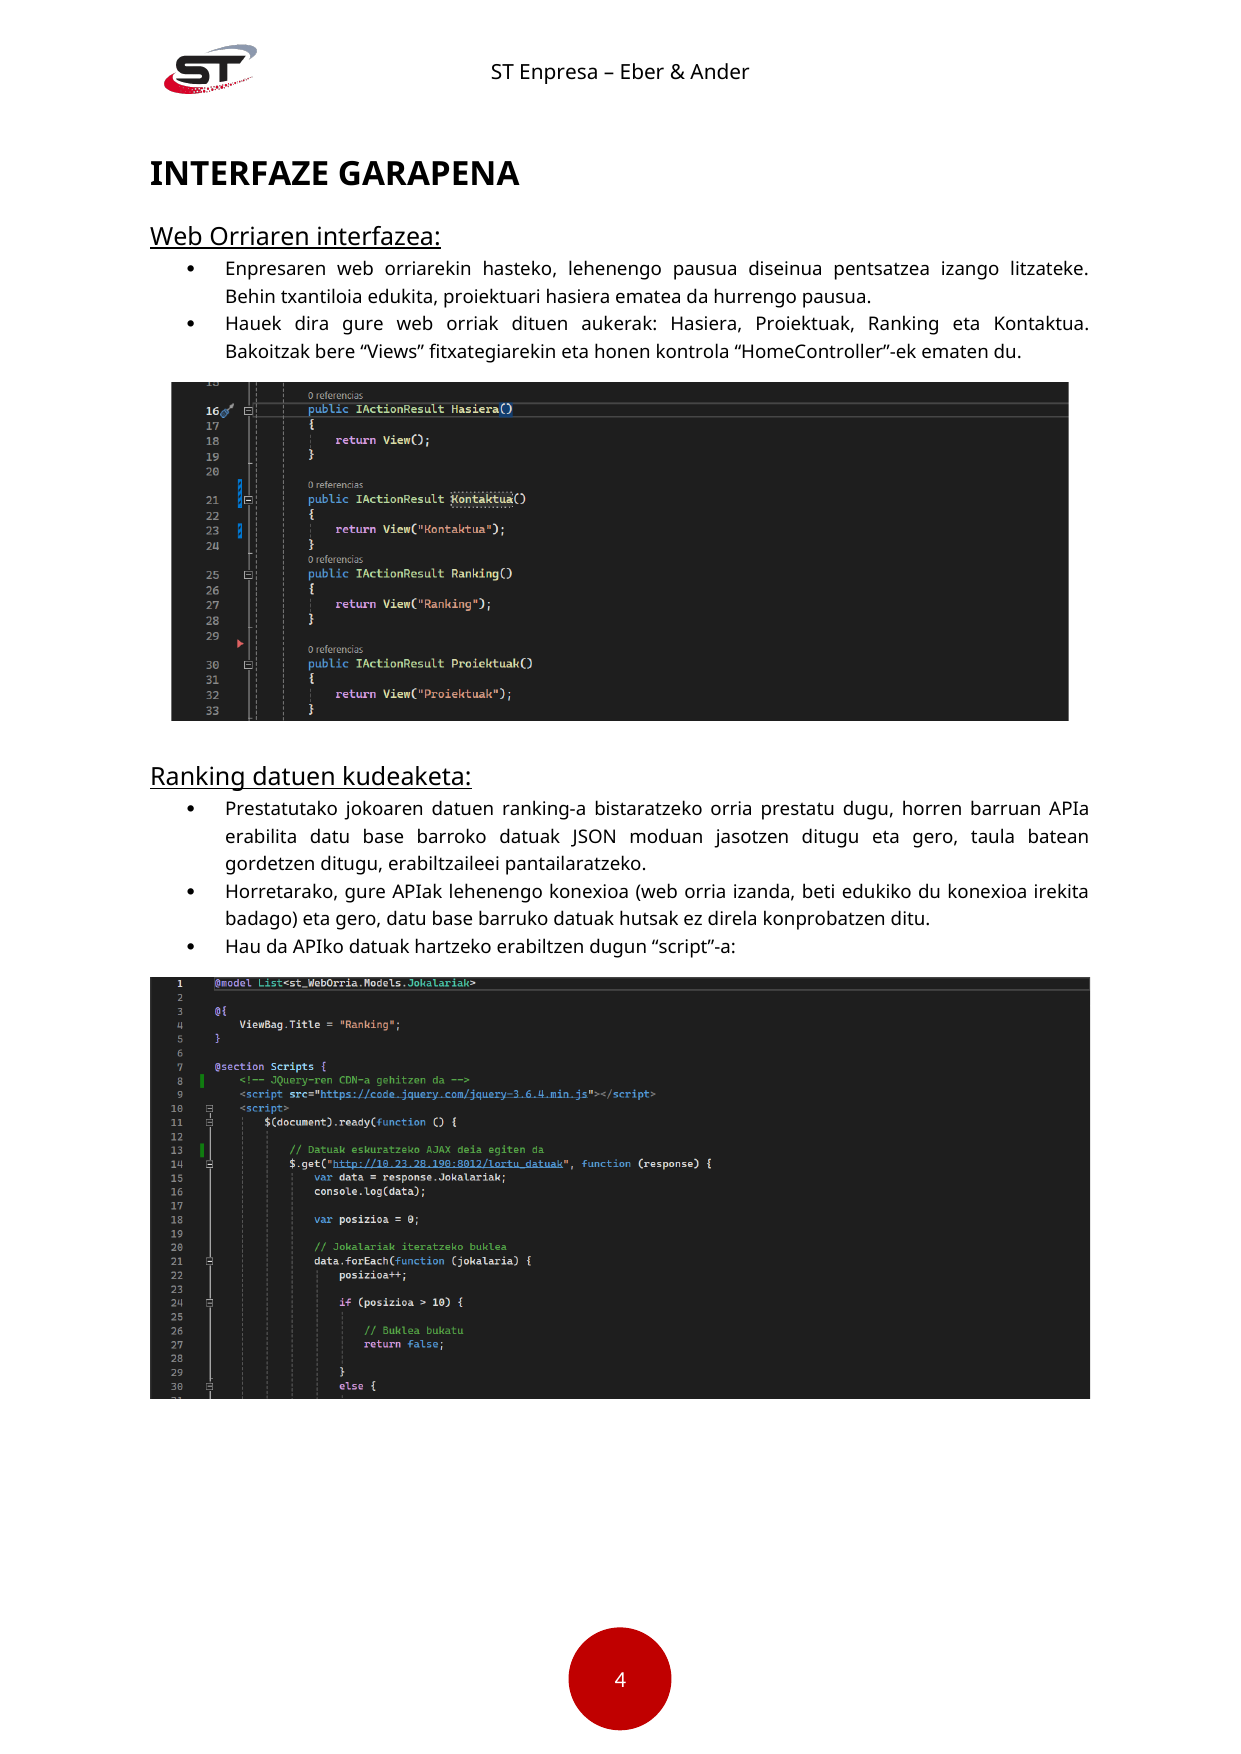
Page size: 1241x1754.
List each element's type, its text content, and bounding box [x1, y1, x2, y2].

subtitle INTERFAZE GARAPENA [150, 150, 1090, 195]
list Horretarako, gure APIak lehenengo konexioa (web orria izanda, beti edukiko du konexioa irekita badago) eta gero, datu base barruko datuak hutsak ez direla konprobatzen ditu. [187, 878, 1090, 931]
subtitle Ranking datuen kudeaketa: [150, 759, 1090, 793]
picture [171, 382, 1069, 721]
list Enpresaren web orriarekin hasteko, lehenengo pausua diseinua pentsatzea izango litzateke. Behin txantiloia edukita, proiektuari hasiera ematea da hurrengo pausua. [187, 255, 1090, 308]
picture [150, 42, 263, 98]
list Prestatutako jokoaren datuen ranking-a bistaratzeko orria prestatu dugu, horren barruan APIa erabilita datu base barroko datuak JSON moduan jasotzen ditugu eta gero, taula batean gordetzen ditugu, erabiltzaileei pantailaratzeko. [187, 796, 1090, 876]
subtitle Web Orriaren interfazea: [150, 219, 1090, 253]
list Hau da APIko datuak hartzeko erabiltzen dugun “script”-a: [187, 933, 1090, 958]
picture [150, 977, 1091, 1399]
list Hauek dira gure web orriak dituen aukerak: Hasiera, Proiektuak, Ranking eta Kontaktua. Bakoitzak bere “Views” fitxategiarekin eta honen kontrola “HomeController”-ek ematen du. [187, 310, 1090, 363]
